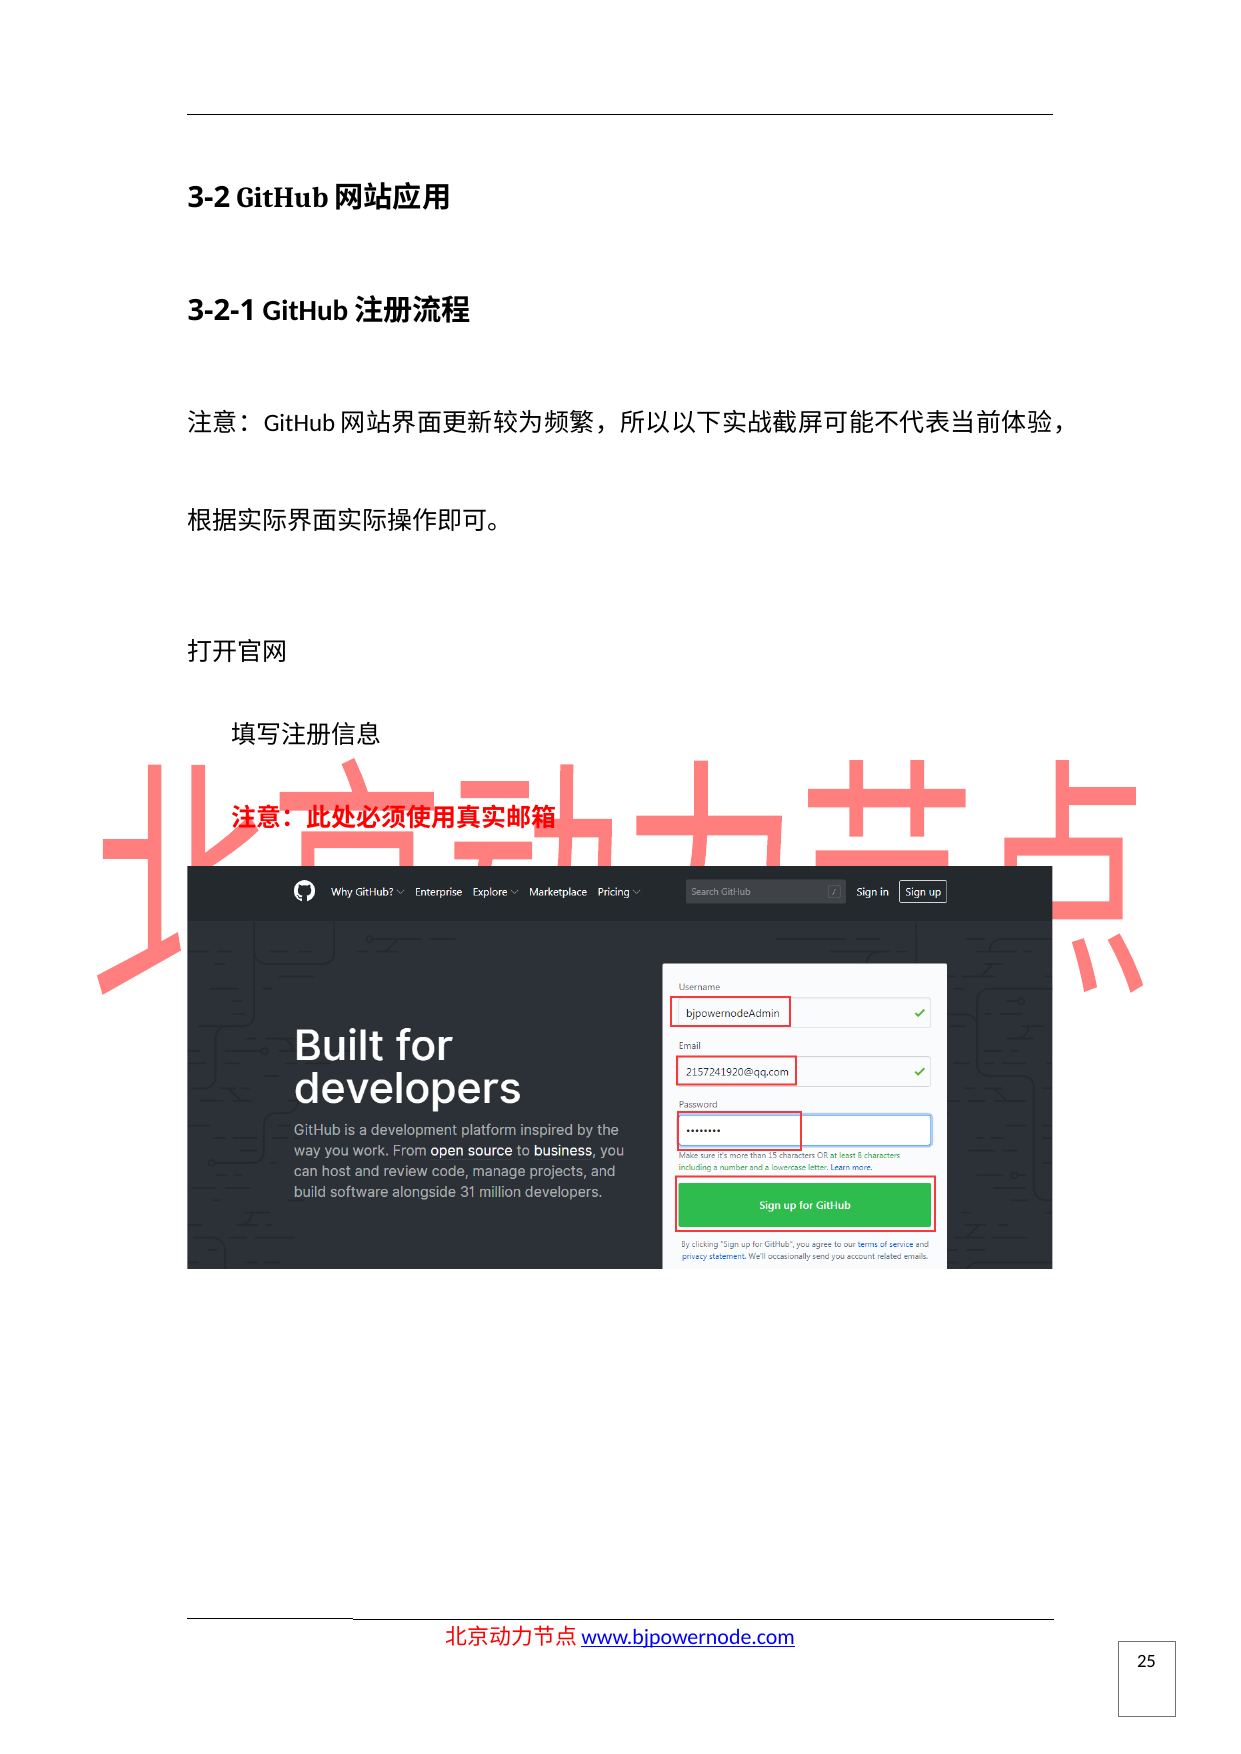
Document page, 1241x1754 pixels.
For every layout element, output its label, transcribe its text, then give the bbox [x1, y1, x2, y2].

text 注意：GitHub网站界面更新较为频繁，所以以下实战截屏可能不代表当前体验，根据实际界面实际操作即可。 [187, 388, 1053, 551]
subtitle 3-2-1 GitHub注册流程 [187, 275, 1053, 340]
text 填写注册信息 [187, 700, 1053, 765]
picture [187, 866, 1053, 1269]
text 打开官网 [187, 617, 1053, 682]
subtitle 3-2 GitHub网站应用 [187, 162, 1053, 227]
text 注意：此处必须使用真实邮箱 [187, 783, 1053, 848]
